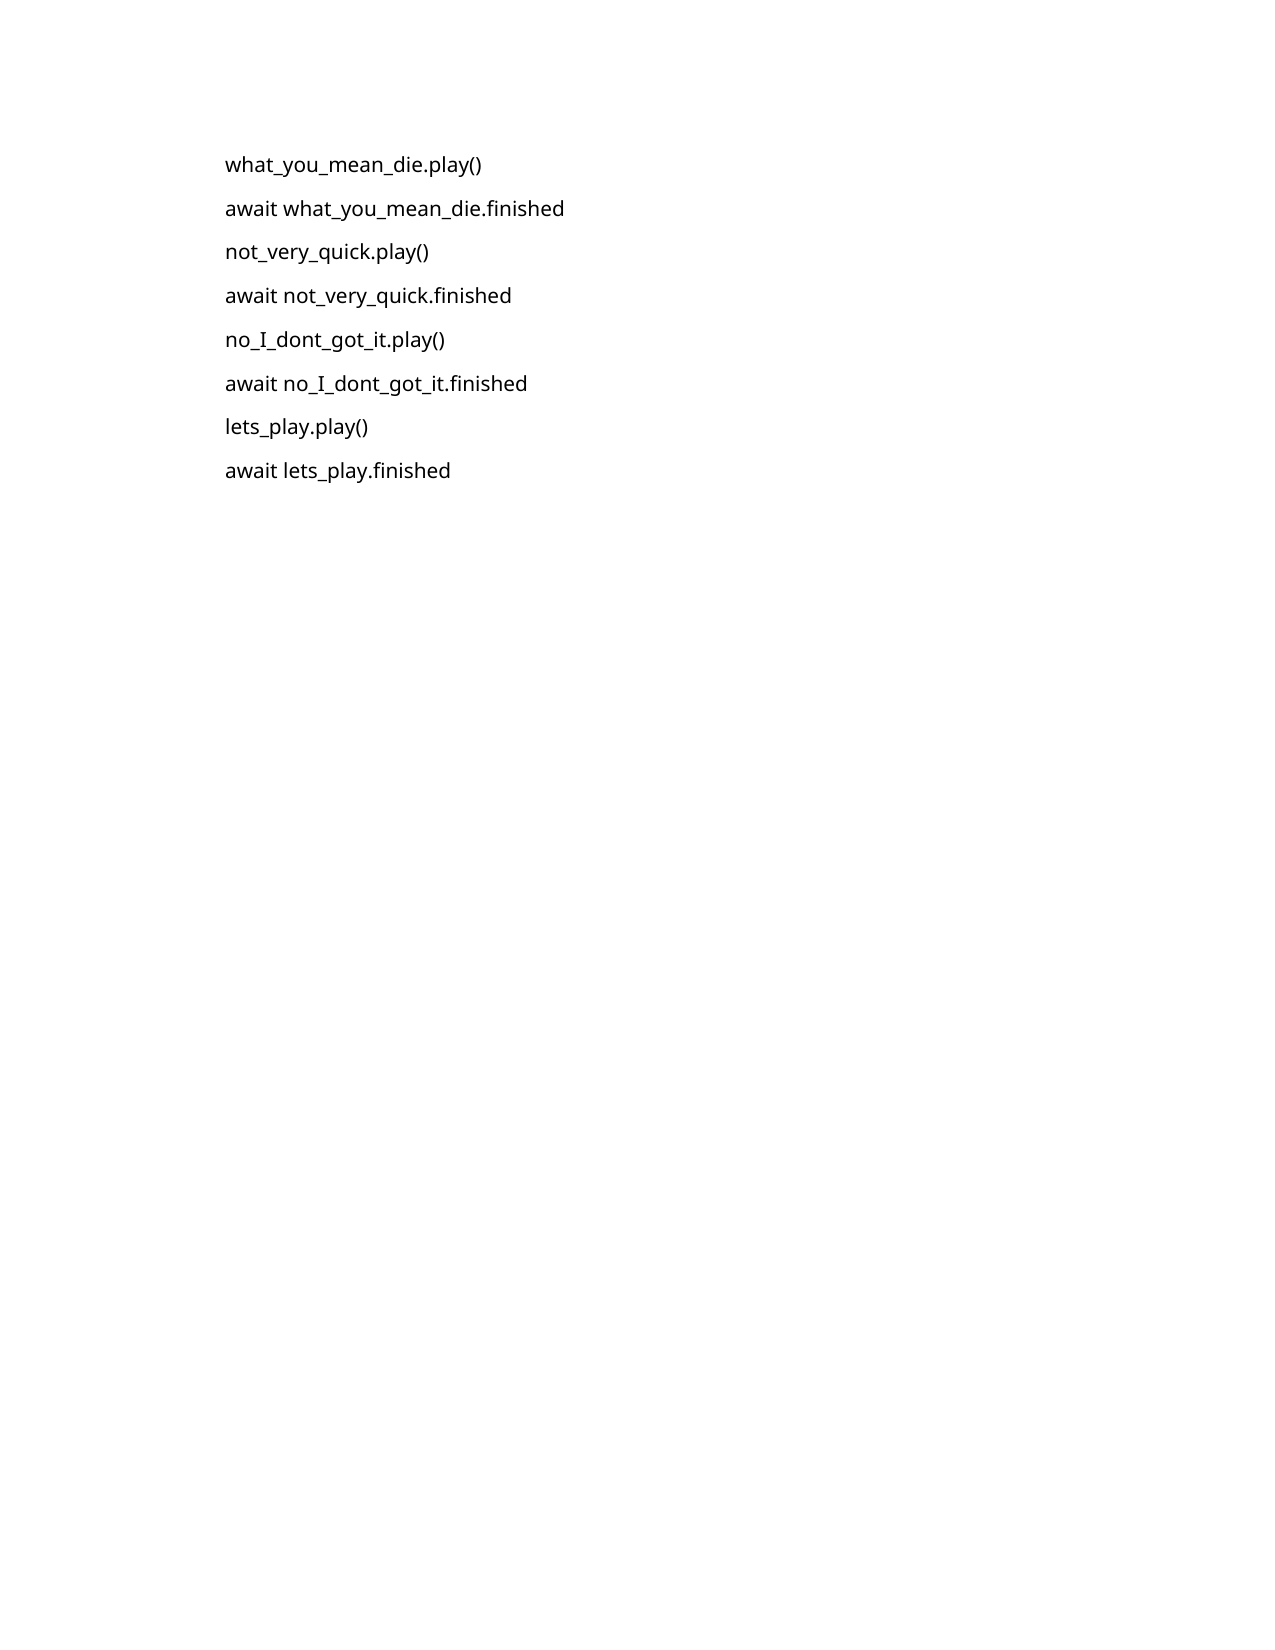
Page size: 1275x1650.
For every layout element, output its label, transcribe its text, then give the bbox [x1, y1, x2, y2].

text await what_you_mean_die.finished [150, 194, 1125, 222]
text what_you_mean_die.play() [150, 150, 1125, 178]
text await not_very_quick.finished [150, 281, 1125, 310]
text not_very_quick.play() [150, 237, 1125, 266]
text await lets_play.finished [150, 456, 1125, 485]
text await no_I_dont_got_it.finished [150, 369, 1125, 397]
text no_I_dont_got_it.play() [150, 325, 1125, 353]
text lets_play.play() [150, 412, 1125, 441]
